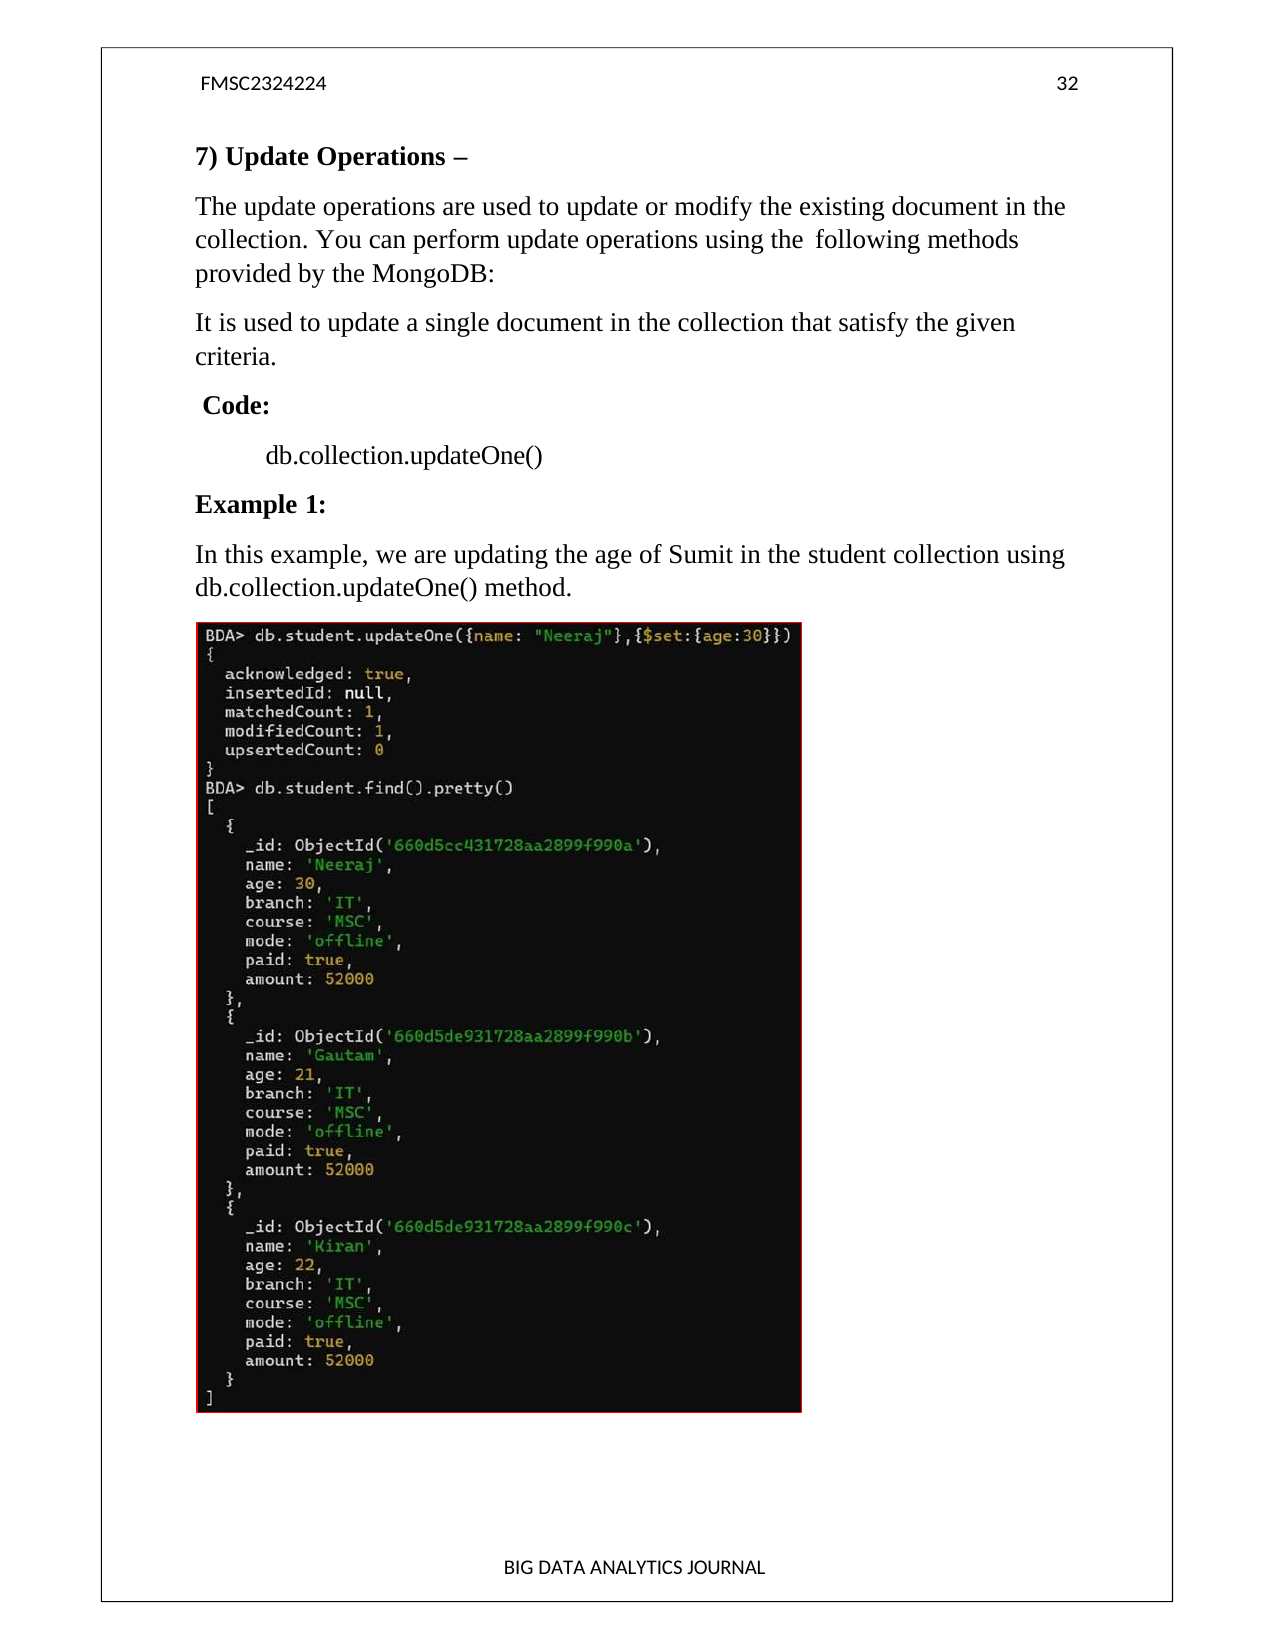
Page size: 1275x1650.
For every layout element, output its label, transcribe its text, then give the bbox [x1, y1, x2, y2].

subtitle Update Operations – [195, 140, 1125, 171]
text The update operations are used to update or modify the existing document in the collection. You can perform update operations using the following methods provided by the MongoDB: [195, 189, 1072, 288]
subtitle Code: [202, 389, 1125, 420]
picture [198, 623, 801, 1412]
text db.collection.updateOne() [265, 439, 1125, 470]
text It is used to update a single document in the collection that satisfy the given criteria. [195, 306, 1072, 371]
subtitle Example 1: [195, 488, 1125, 520]
text In this example, we are updating the age of Sumit in the student collection using db.collection.updateOne() method. [195, 538, 1125, 603]
